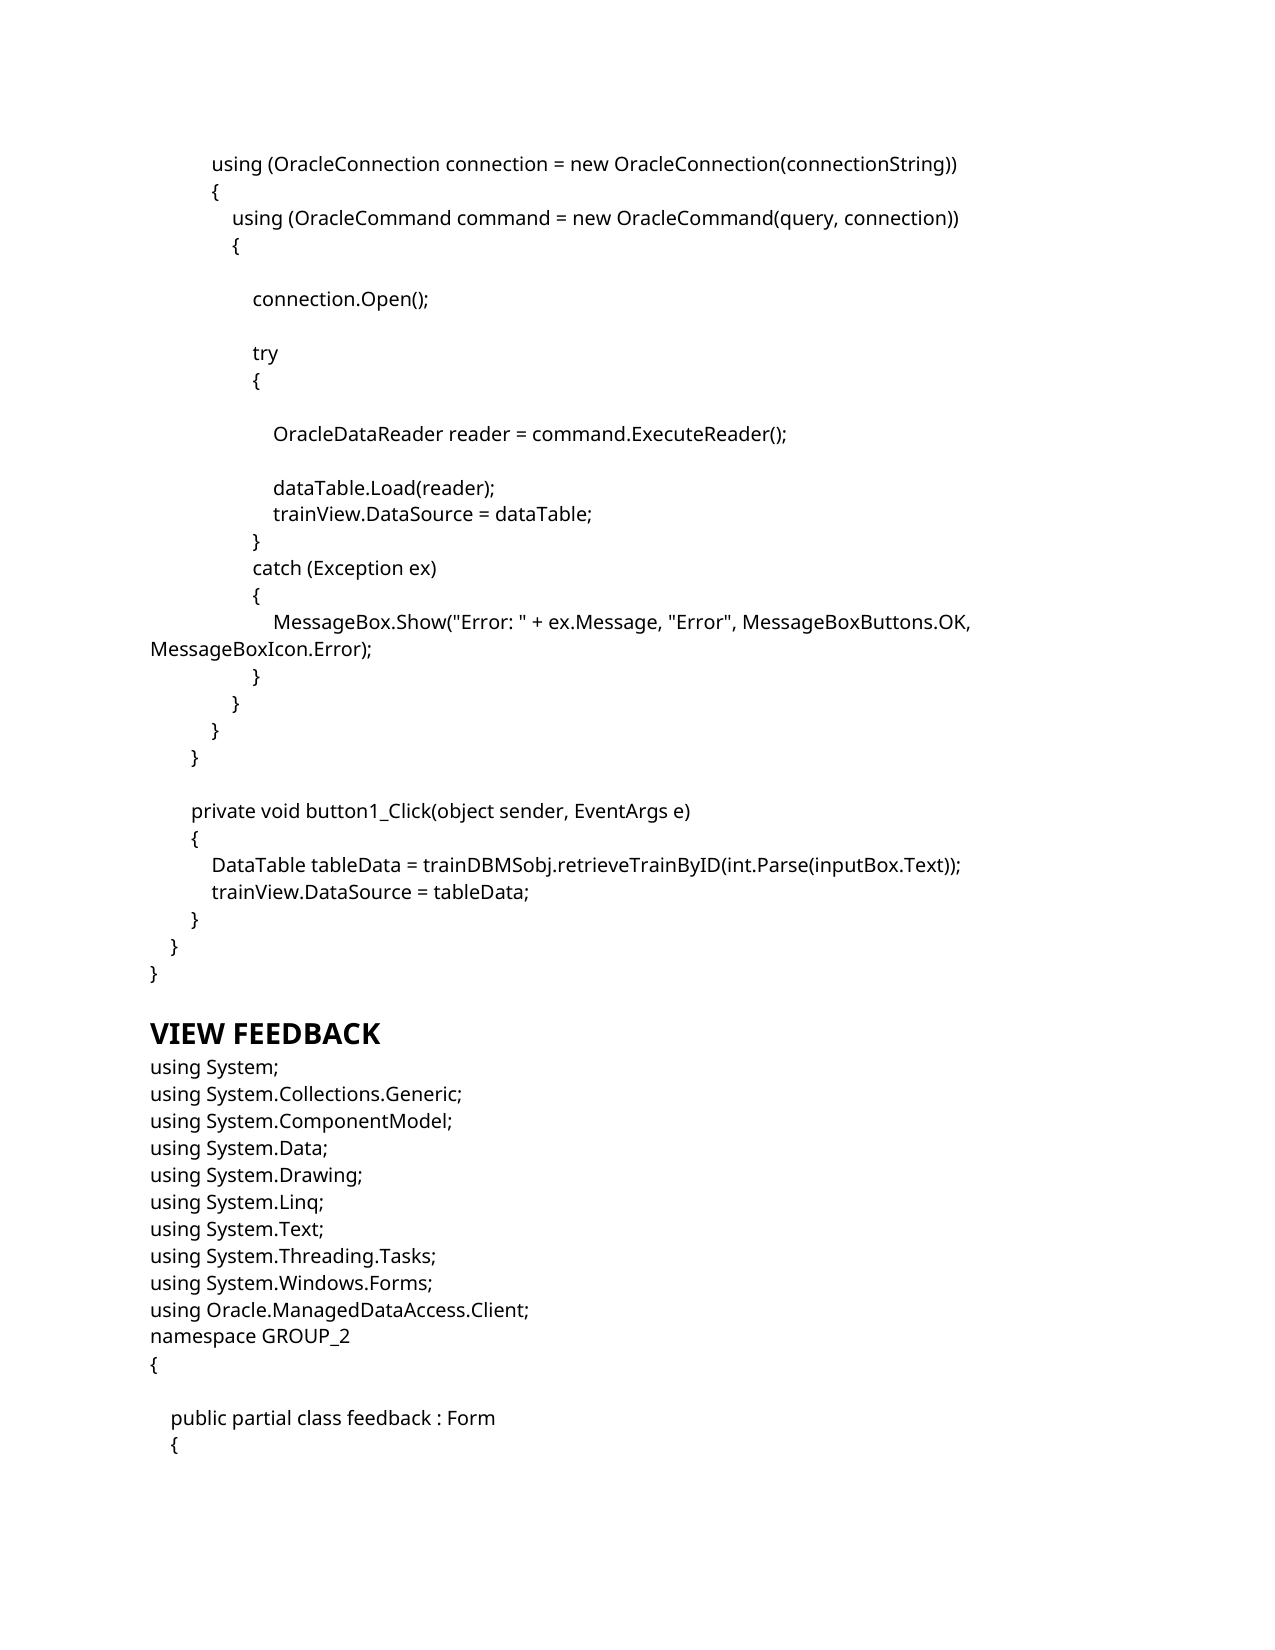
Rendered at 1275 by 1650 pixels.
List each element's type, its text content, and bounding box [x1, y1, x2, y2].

text { [150, 1431, 1125, 1458]
text } [150, 528, 1125, 555]
text MessageBox.Show("Error: " + ex.Message, "Error", MessageBoxButtons.OK, MessageBoxIcon.Error); [150, 609, 1125, 663]
text using System.Text; [150, 1215, 1125, 1242]
text } [150, 689, 1125, 717]
text { [150, 366, 1125, 393]
text { [150, 582, 1125, 609]
text } [150, 663, 1125, 689]
text namespace GROUP_2 [150, 1323, 1125, 1350]
text connection.Open(); [150, 285, 1125, 312]
text private void button1_Click(object sender, EventArgs e) [150, 797, 1125, 824]
text } [150, 959, 1125, 986]
text using System.Threading.Tasks; [150, 1242, 1125, 1269]
text VIEW FEEDBACK using System; [150, 1013, 1125, 1080]
text using (OracleCommand command = new OracleCommand(query, connection)) [150, 204, 1125, 231]
text dataTable.Load(reader); [150, 474, 1125, 501]
text { [150, 177, 1125, 204]
text } [150, 743, 1125, 771]
text catch (Exception ex) [150, 555, 1125, 582]
text using System.Collections.Generic; [150, 1080, 1125, 1107]
text trainView.DataSource = tableData; [150, 878, 1125, 905]
text } [150, 932, 1125, 959]
text OracleDataReader reader = command.ExecuteReader(); [150, 420, 1125, 447]
text try [150, 339, 1125, 366]
text { [150, 824, 1125, 851]
text using System.Windows.Forms; [150, 1269, 1125, 1296]
text using System.Data; [150, 1134, 1125, 1161]
text using System.ComponentModel; [150, 1107, 1125, 1134]
text using (OracleConnection connection = new OracleConnection(connectionString)) [150, 150, 1125, 177]
text trainView.DataSource = dataTable; [150, 501, 1125, 528]
text using Oracle.ManagedDataAccess.Client; [150, 1296, 1125, 1323]
text { [150, 1350, 1125, 1377]
text public partial class feedback : Form [150, 1404, 1125, 1431]
text { [150, 231, 1125, 258]
text } [150, 905, 1125, 932]
text using System.Linq; [150, 1188, 1125, 1215]
text } [150, 717, 1125, 743]
text DataTable tableData = trainDBMSobj.retrieveTrainByID(int.Parse(inputBox.Text)); [150, 851, 1125, 878]
text using System.Drawing; [150, 1161, 1125, 1188]
